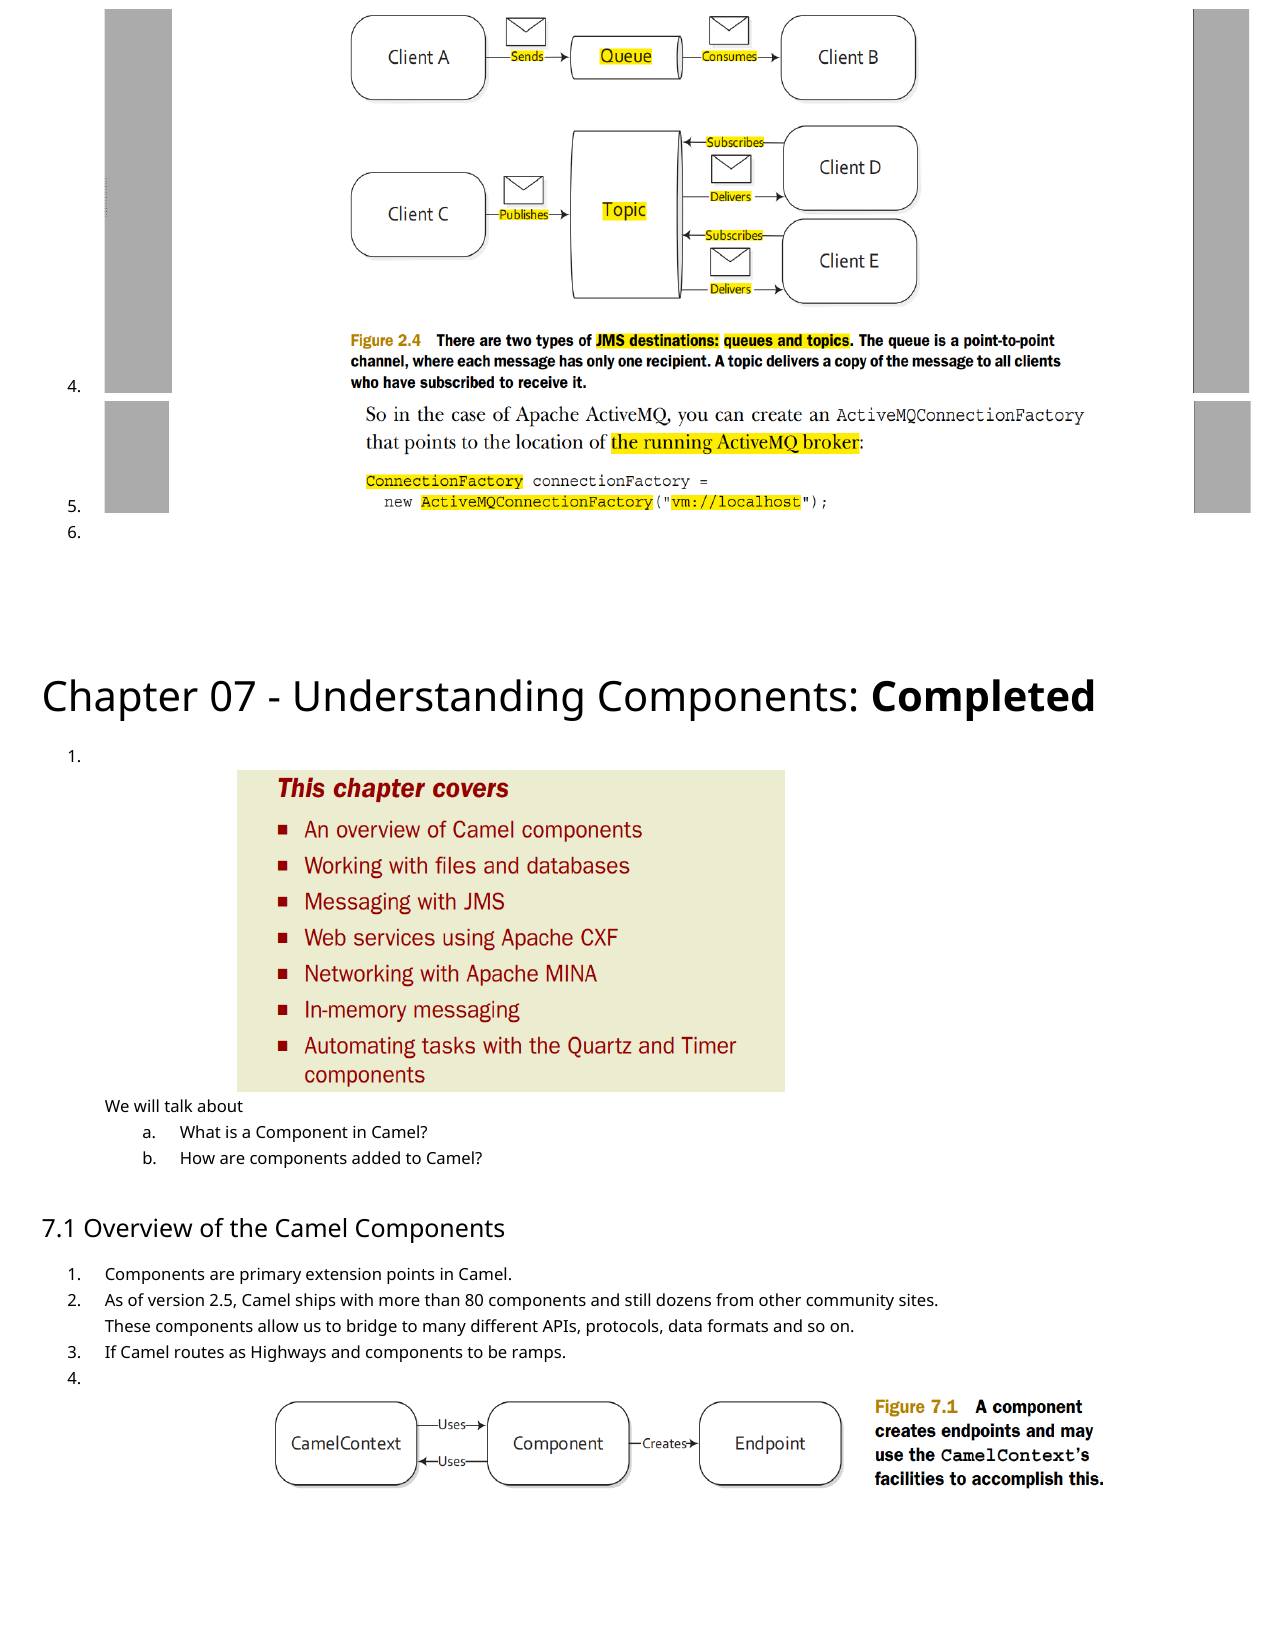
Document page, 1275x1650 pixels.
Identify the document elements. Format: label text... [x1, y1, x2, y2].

picture [104, 401, 1251, 513]
list If Camel routes as Highways and components to be ramps. [67, 1340, 1255, 1363]
picture [67, 770, 1248, 1092]
subtitle Chapter 07 - Understanding Components: Completed [41, 667, 1255, 724]
picture [104, 9, 1250, 393]
list How are components added to Camel? [142, 1147, 1255, 1169]
list As of version 2.5, Camel ships with more than 80 components and still dozens from other community sites. These components allow us to bridge to many different APIs, protocols, data formats and so on. [67, 1288, 1255, 1337]
subtitle 7.1 Overview of the Camel Components [41, 1210, 1255, 1244]
picture [67, 1392, 1256, 1491]
list What is a Component in Camel? [142, 1121, 1255, 1143]
list Components are primary extension points in Camel. [67, 1262, 1255, 1285]
